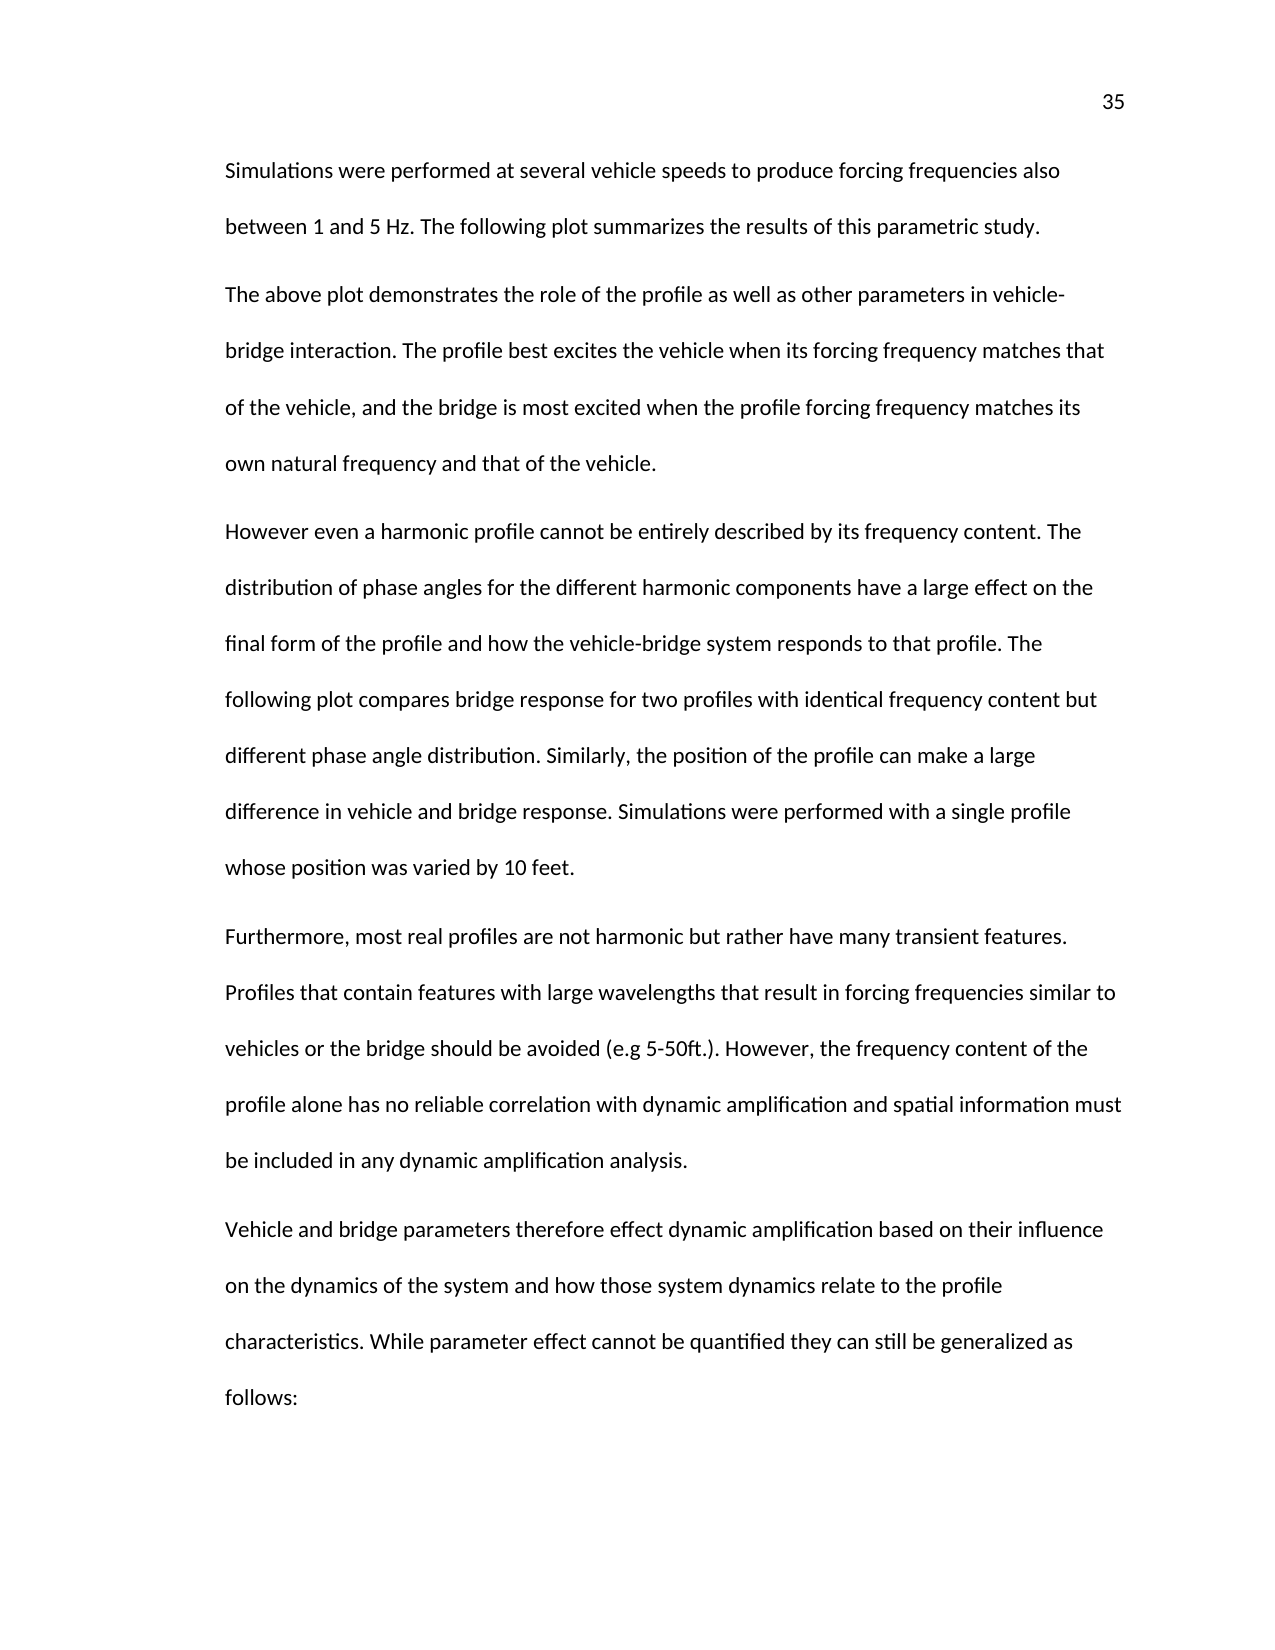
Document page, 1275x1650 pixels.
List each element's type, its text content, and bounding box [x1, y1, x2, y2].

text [225, 156, 1125, 240]
text However even a harmonic profile cannot be entirely described by its frequency content. The distribution of phase angles for the different harmonic components have a large effect on the final form of the profile and how the vehicle-bridge system responds to that profile. The following plot compares bridge response for two profiles with identical frequency content but different phase angle distribution. Similarly, the position of the profile can make a large difference in vehicle and bridge response. Simulations were performed with a single profile whose position was varied by 10 feet. [225, 517, 1125, 882]
text Vehicle and bridge parameters therefore effect dynamic amplification based on their influence on the dynamics of the system and how those system dynamics relate to the profile characteristics. While parameter effect cannot be quantified they can still be generalized as follows: [225, 1215, 1125, 1411]
text The above plot demonstrates the role of the profile as well as other parameters in vehicle-bridge interaction. The profile best excites the vehicle when its forcing frequency matches that of the vehicle, and the bridge is most excited when the profile forcing frequency matches its own natural frequency and that of the vehicle. [225, 281, 1125, 477]
text Furthermore, most real profiles are not harmonic but rather have many transient features. Profiles that contain features with large wavelengths that result in forcing frequencies similar to vehicles or the bridge should be avoided (e.g 5-50ft.). However, the frequency content of the profile alone has no reliable correlation with dynamic amplification and spatial information must be included in any dynamic amplification analysis. [225, 922, 1125, 1174]
